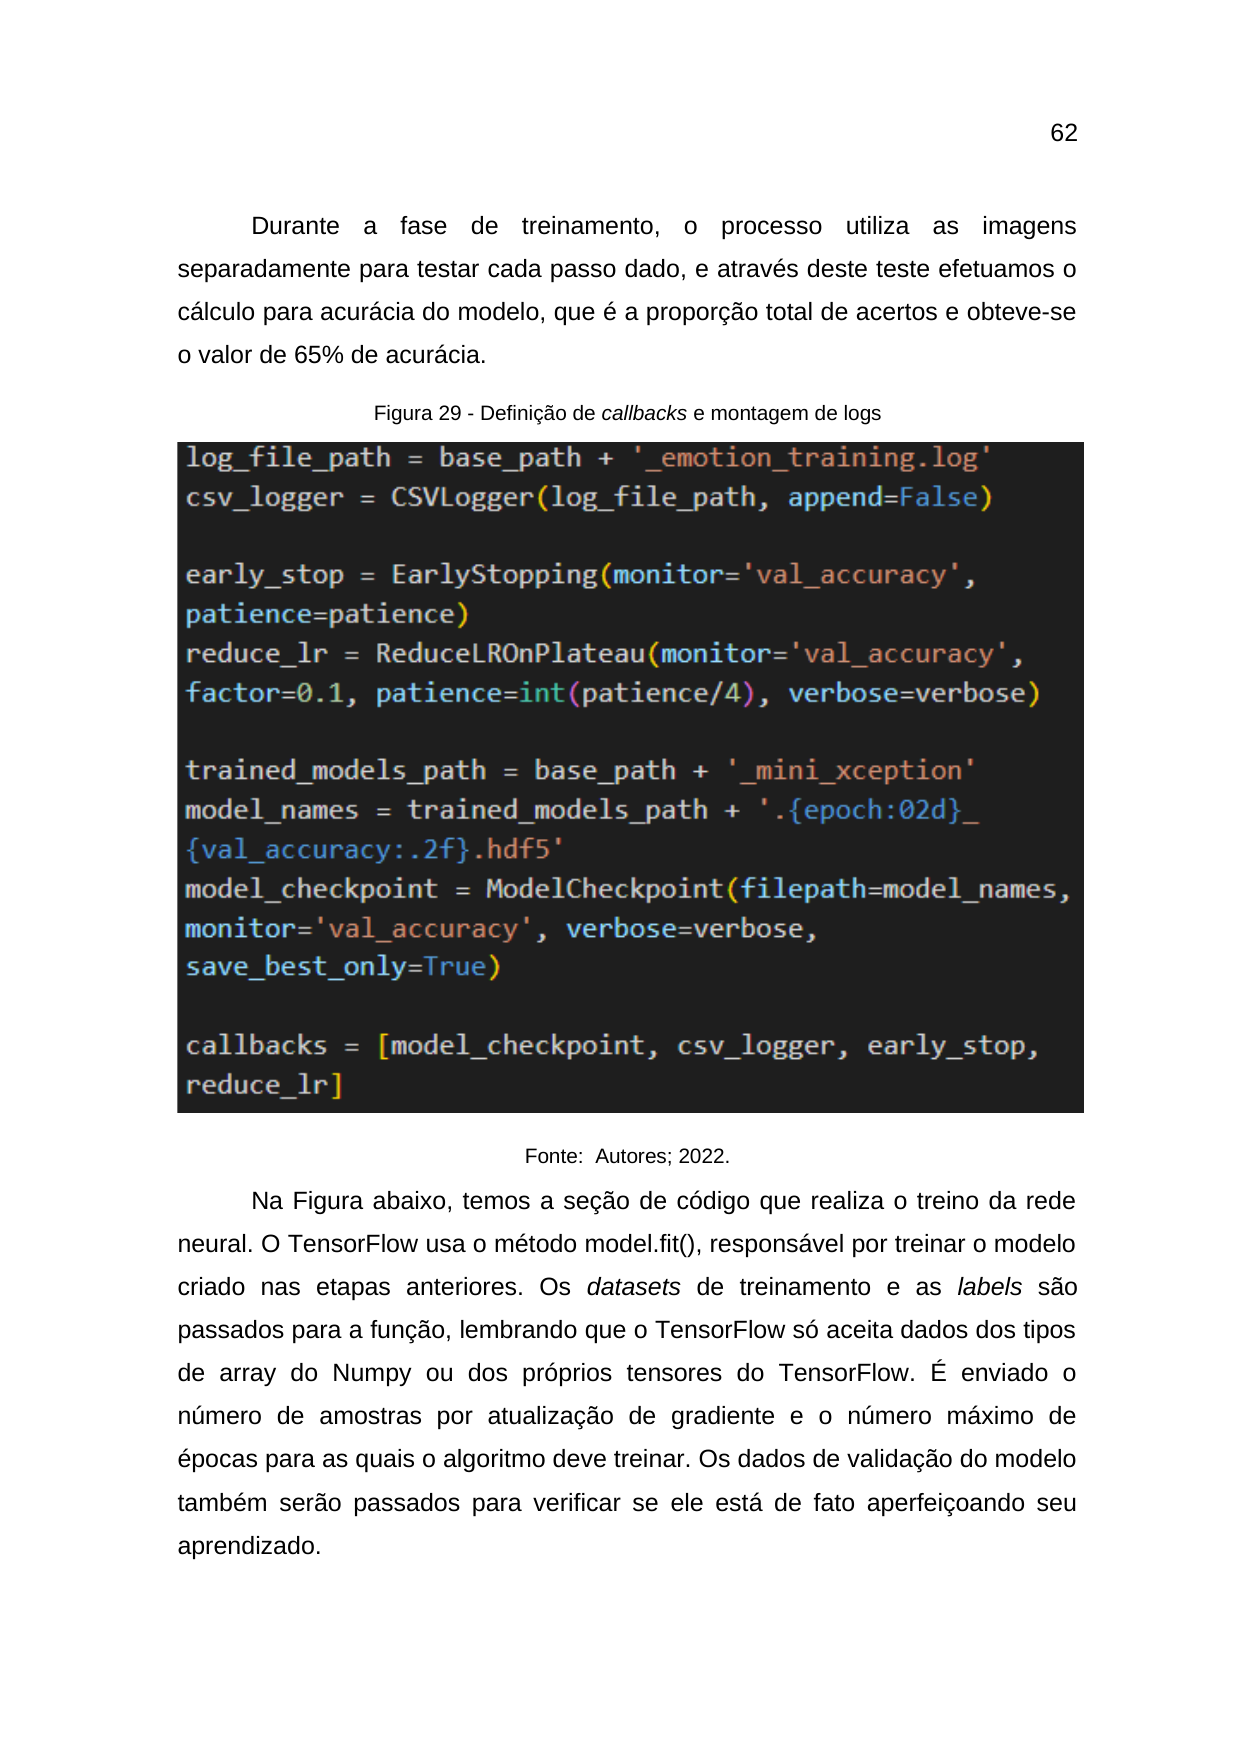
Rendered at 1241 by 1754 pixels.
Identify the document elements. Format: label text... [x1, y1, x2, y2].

text Na Figura abaixo, temos a seção de código que realiza o treino da rede neural. O TensorFlow usa o método model.fit(), responsável por treinar o modelo criado nas etapas anteriores. Os datasets de treinamento e as labels são passados para a função, lembrando que o TensorFlow só aceita dados dos tipos de array do Numpy ou dos próprios tensores do TensorFlow. É enviado o número de amostras por atualização de gradiente e o número máximo de épocas para as quais o algoritmo deve treinar. Os dados de validação do modelo também serão passados para verificar se ele está de fato aperfeiçoando seu aprendizado. [177, 1186, 1078, 1559]
text Fonte: Autores; 2022. [177, 1144, 1078, 1168]
picture [177, 442, 1084, 1113]
text Durante a fase de treinamento, o processo utiliza as imagens separadamente para testar cada passo dado, e através deste teste efetuamos o cálculo para acurácia do modelo, que é a proporção total de acertos e obteve-se o valor de 65% de acurácia. [177, 211, 1078, 369]
